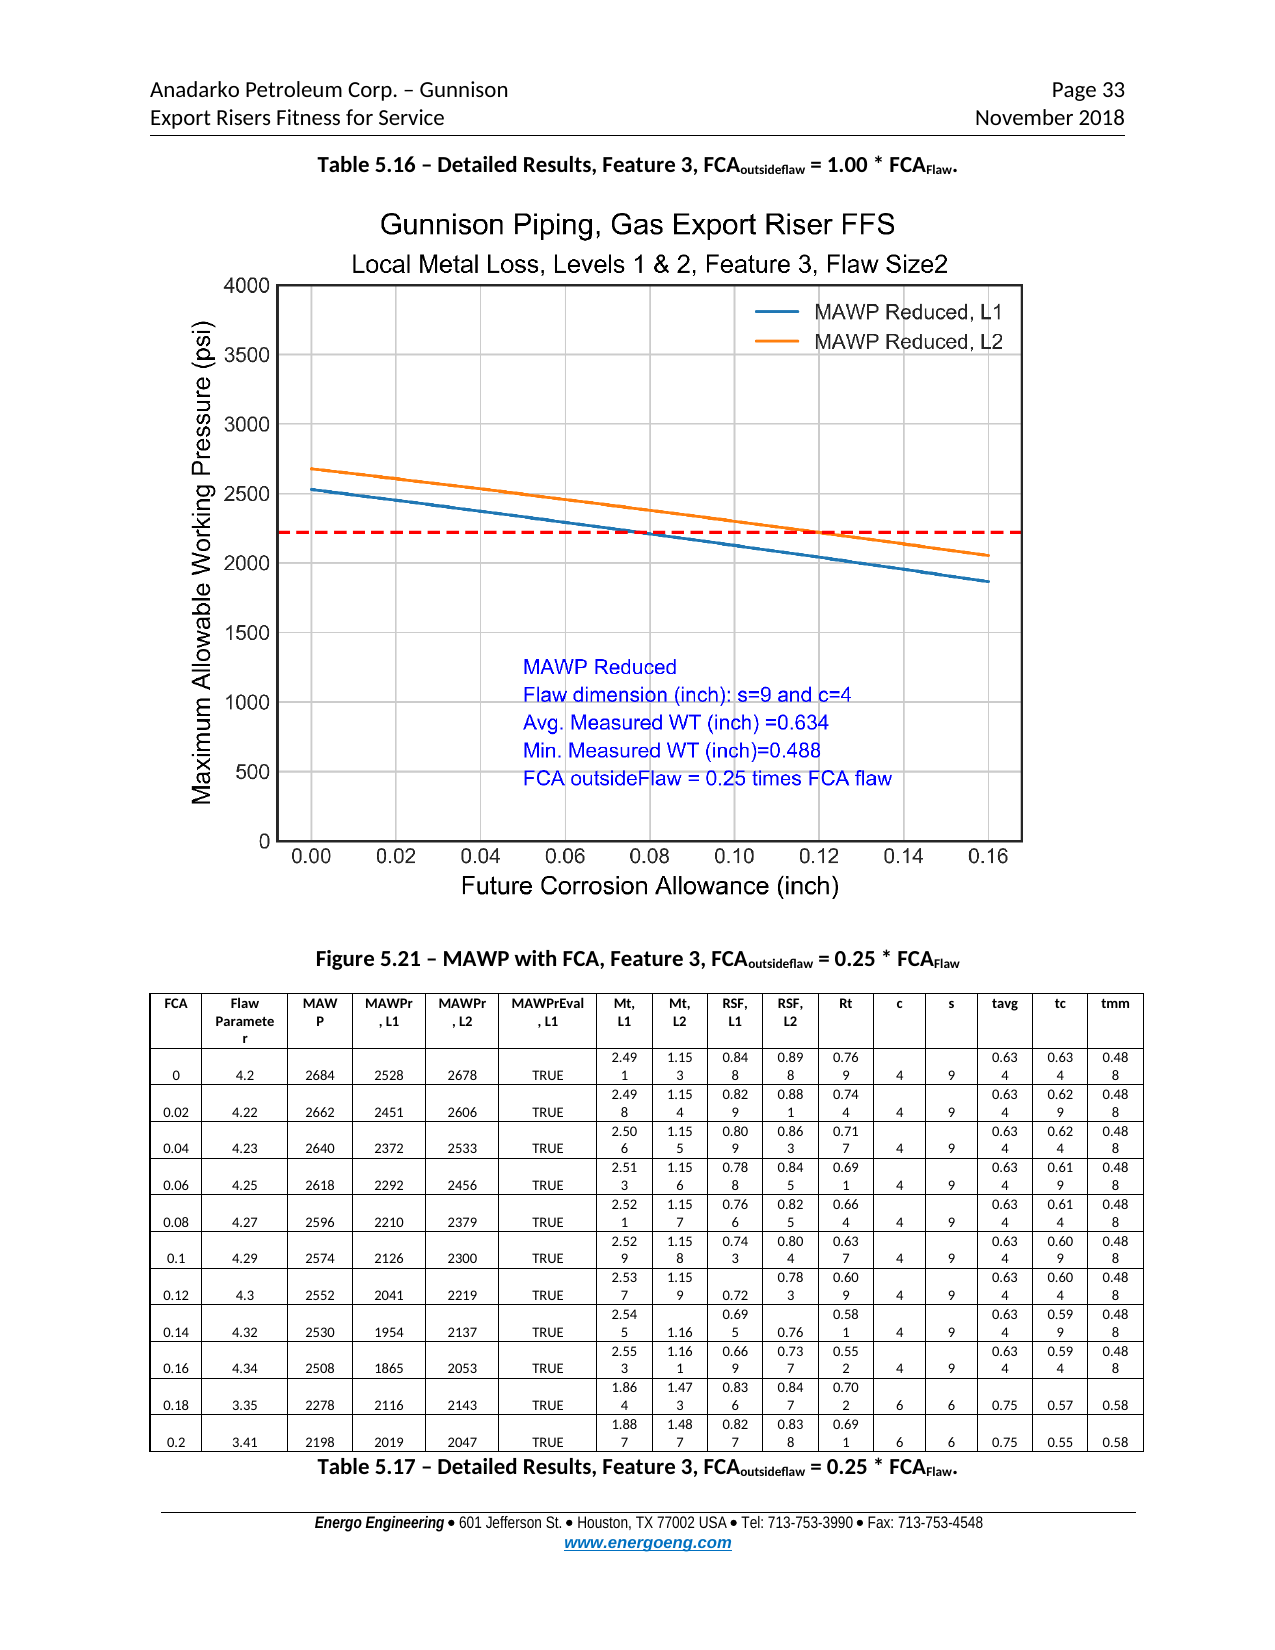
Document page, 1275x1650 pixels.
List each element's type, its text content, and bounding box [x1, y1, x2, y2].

table_header RSF, L1 [708, 994, 762, 1047]
table_cell 0.769 [819, 1049, 873, 1084]
table_cell 4 [874, 1049, 925, 1084]
table_cell 1.158 [653, 1232, 707, 1267]
table_cell 1.16 [653, 1305, 707, 1341]
table_cell 0.02 [151, 1085, 201, 1121]
table_cell 0.863 [763, 1122, 818, 1157]
table_cell 9 [926, 1085, 977, 1121]
table_cell 2.521 [597, 1195, 652, 1231]
table_cell 0.634 [978, 1232, 1032, 1267]
table_cell 0.634 [978, 1122, 1032, 1157]
table_cell 0.669 [708, 1342, 762, 1377]
table_cell 0.06 [151, 1159, 201, 1194]
table_header Rt [819, 994, 873, 1047]
table_cell 2041 [353, 1269, 425, 1304]
table_cell 2.513 [597, 1159, 652, 1194]
table_cell 2379 [426, 1195, 498, 1231]
table_cell 0.664 [819, 1195, 873, 1231]
table_cell 6 [874, 1415, 925, 1451]
table_cell TRUE [499, 1232, 596, 1267]
table_cell TRUE [499, 1122, 596, 1157]
table_cell 0.634 [978, 1195, 1032, 1231]
table_header tmm [1088, 994, 1143, 1047]
table_cell 0.488 [1088, 1232, 1143, 1267]
table_cell 1865 [353, 1342, 425, 1377]
table_cell 9 [926, 1122, 977, 1157]
table_cell 2.491 [597, 1049, 652, 1084]
table_cell 0.717 [819, 1122, 873, 1157]
table_cell 9 [926, 1232, 977, 1267]
table_cell 0.581 [819, 1305, 873, 1341]
table_cell 2.545 [597, 1305, 652, 1341]
table_cell 2684 [288, 1049, 352, 1084]
table_cell 0.488 [1088, 1159, 1143, 1194]
table_cell 4.22 [202, 1085, 287, 1121]
table_cell 4 [874, 1232, 925, 1267]
table_cell 0.594 [1033, 1342, 1087, 1377]
table_cell 4 [874, 1305, 925, 1341]
table_cell 2137 [426, 1305, 498, 1341]
table_cell 0.72 [708, 1269, 762, 1304]
table_cell 0.14 [151, 1305, 201, 1341]
table_cell 2198 [288, 1415, 352, 1451]
table_cell 0.836 [708, 1379, 762, 1414]
table_cell 2451 [353, 1085, 425, 1121]
table_cell 2372 [353, 1122, 425, 1157]
table_cell 2278 [288, 1379, 352, 1414]
table_cell 2.529 [597, 1232, 652, 1267]
table_cell 0.629 [1033, 1085, 1087, 1121]
table_cell 9 [926, 1159, 977, 1194]
table_cell 0.58 [1088, 1415, 1143, 1451]
table_header MAWPr, L2 [426, 994, 498, 1047]
table_cell 1.155 [653, 1122, 707, 1157]
table_cell 4.3 [202, 1269, 287, 1304]
table_cell 2640 [288, 1122, 352, 1157]
table_cell 2047 [426, 1415, 498, 1451]
table_cell 1.487 [653, 1415, 707, 1451]
table_cell 0.2 [151, 1415, 201, 1451]
table_cell 4.25 [202, 1159, 287, 1194]
table_cell 2.498 [597, 1085, 652, 1121]
table_cell 0.848 [708, 1049, 762, 1084]
table_cell 0.04 [151, 1122, 201, 1157]
table_cell 2.537 [597, 1269, 652, 1304]
table_cell 2116 [353, 1379, 425, 1414]
table_cell 4.34 [202, 1342, 287, 1377]
table_cell 2508 [288, 1342, 352, 1377]
table_cell 0.488 [1088, 1269, 1143, 1304]
table_header tc [1033, 994, 1087, 1047]
table_cell 2126 [353, 1232, 425, 1267]
table_cell 4 [874, 1269, 925, 1304]
table_header Flaw Parameter [202, 994, 287, 1047]
table_cell 0.702 [819, 1379, 873, 1414]
table_cell 0.898 [763, 1049, 818, 1084]
table_cell 2618 [288, 1159, 352, 1194]
table_cell 2053 [426, 1342, 498, 1377]
table_cell 2678 [426, 1049, 498, 1084]
table_cell 6 [926, 1415, 977, 1451]
table_cell 4.29 [202, 1232, 287, 1267]
table_cell 0.599 [1033, 1305, 1087, 1341]
table_cell 4.23 [202, 1122, 287, 1157]
table_cell 0.695 [708, 1305, 762, 1341]
table_cell 0.1 [151, 1232, 201, 1267]
table_cell TRUE [499, 1159, 596, 1194]
table_cell 4 [874, 1159, 925, 1194]
table_cell 0.838 [763, 1415, 818, 1451]
table_cell 0.75 [978, 1379, 1032, 1414]
table_cell 0.488 [1088, 1122, 1143, 1157]
table_cell 0 [151, 1049, 201, 1084]
table_cell 2292 [353, 1159, 425, 1194]
table_cell 0.637 [819, 1232, 873, 1267]
picture [157, 198, 1118, 920]
table_cell 4 [874, 1195, 925, 1231]
table_header MAWPrEval, L1 [499, 994, 596, 1047]
table_cell 2662 [288, 1085, 352, 1121]
table_cell 2456 [426, 1159, 498, 1194]
table_cell 0.634 [1033, 1049, 1087, 1084]
table_cell 0.766 [708, 1195, 762, 1231]
table_cell 2143 [426, 1379, 498, 1414]
table_cell 0.634 [978, 1269, 1032, 1304]
table_cell 4 [874, 1122, 925, 1157]
table_cell 3.35 [202, 1379, 287, 1414]
table_header FCA [151, 994, 201, 1047]
table_cell 1.864 [597, 1379, 652, 1414]
table_cell 1.154 [653, 1085, 707, 1121]
table_cell TRUE [499, 1085, 596, 1121]
table_cell 0.609 [819, 1269, 873, 1304]
table_cell 2596 [288, 1195, 352, 1231]
table_cell 1.887 [597, 1415, 652, 1451]
table_cell 2574 [288, 1232, 352, 1267]
table_cell 1.157 [653, 1195, 707, 1231]
table_cell 2210 [353, 1195, 425, 1231]
table_cell 0.488 [1088, 1195, 1143, 1231]
table_cell 9 [926, 1049, 977, 1084]
table_cell TRUE [499, 1342, 596, 1377]
table_cell 9 [926, 1342, 977, 1377]
table_cell 0.634 [978, 1159, 1032, 1194]
table_cell 0.788 [708, 1159, 762, 1194]
table_cell 0.634 [978, 1342, 1032, 1377]
table_cell 0.488 [1088, 1305, 1143, 1341]
table_cell 1.159 [653, 1269, 707, 1304]
table_cell 0.783 [763, 1269, 818, 1304]
table_cell 2606 [426, 1085, 498, 1121]
table_cell TRUE [499, 1305, 596, 1341]
table_cell 4 [874, 1085, 925, 1121]
table_cell 0.18 [151, 1379, 201, 1414]
table_cell 0.804 [763, 1232, 818, 1267]
table_cell 0.75 [978, 1415, 1032, 1451]
table_cell TRUE [499, 1415, 596, 1451]
table_cell TRUE [499, 1269, 596, 1304]
table_cell 0.737 [763, 1342, 818, 1377]
table_cell 1.473 [653, 1379, 707, 1414]
table_cell 0.488 [1088, 1049, 1143, 1084]
table_cell 0.634 [978, 1085, 1032, 1121]
table_cell 2.553 [597, 1342, 652, 1377]
table_cell 2533 [426, 1122, 498, 1157]
table_header tavg [978, 994, 1032, 1047]
table_cell 9 [926, 1195, 977, 1231]
table_cell 0.691 [819, 1415, 873, 1451]
table_cell 2.506 [597, 1122, 652, 1157]
table_cell 1.161 [653, 1342, 707, 1377]
table_cell 1.153 [653, 1049, 707, 1084]
table_cell 0.829 [708, 1085, 762, 1121]
table_cell 2552 [288, 1269, 352, 1304]
table_cell 0.845 [763, 1159, 818, 1194]
table_cell TRUE [499, 1379, 596, 1414]
table_cell 2528 [353, 1049, 425, 1084]
table_cell 9 [926, 1305, 977, 1341]
table_cell 0.609 [1033, 1232, 1087, 1267]
table_cell 0.57 [1033, 1379, 1087, 1414]
table_cell 2300 [426, 1232, 498, 1267]
table_cell TRUE [499, 1195, 596, 1231]
table_header MAWP [288, 994, 352, 1047]
table_cell 0.619 [1033, 1159, 1087, 1194]
table_cell 0.634 [978, 1305, 1032, 1341]
table_cell 3.41 [202, 1415, 287, 1451]
table_header MAWPr, L1 [353, 994, 425, 1047]
table_header s [926, 994, 977, 1047]
table_cell 0.691 [819, 1159, 873, 1194]
table_cell 0.55 [1033, 1415, 1087, 1451]
table_cell TRUE [499, 1049, 596, 1084]
table_cell 1954 [353, 1305, 425, 1341]
table_header c [874, 994, 925, 1047]
table_cell 0.488 [1088, 1085, 1143, 1121]
table_cell 0.634 [978, 1049, 1032, 1084]
table_cell 0.614 [1033, 1195, 1087, 1231]
table_cell 0.16 [151, 1342, 201, 1377]
table_cell 0.743 [708, 1232, 762, 1267]
table_header Mt, L2 [653, 994, 707, 1047]
table_cell 4.27 [202, 1195, 287, 1231]
table_cell 2219 [426, 1269, 498, 1304]
table_cell 0.604 [1033, 1269, 1087, 1304]
table_header RSF, L2 [763, 994, 818, 1047]
table_cell 4 [874, 1342, 925, 1377]
table_cell 0.881 [763, 1085, 818, 1121]
table_cell 1.156 [653, 1159, 707, 1194]
table_cell 0.08 [151, 1195, 201, 1231]
table_cell 4.2 [202, 1049, 287, 1084]
table_cell 6 [926, 1379, 977, 1414]
table_cell 2019 [353, 1415, 425, 1451]
table_cell 0.76 [763, 1305, 818, 1341]
table_cell 0.809 [708, 1122, 762, 1157]
table_header Mt, L1 [597, 994, 652, 1047]
table_cell 0.12 [151, 1269, 201, 1304]
table_cell 0.488 [1088, 1342, 1143, 1377]
table_cell 2530 [288, 1305, 352, 1341]
table_cell 0.552 [819, 1342, 873, 1377]
table_cell 0.847 [763, 1379, 818, 1414]
table_cell 0.58 [1088, 1379, 1143, 1414]
table_cell 0.827 [708, 1415, 762, 1451]
table_cell 0.744 [819, 1085, 873, 1121]
table_cell 4.32 [202, 1305, 287, 1341]
table_cell 6 [874, 1379, 925, 1414]
table_cell 0.624 [1033, 1122, 1087, 1157]
table_cell 9 [926, 1269, 977, 1304]
table_cell 0.825 [763, 1195, 818, 1231]
